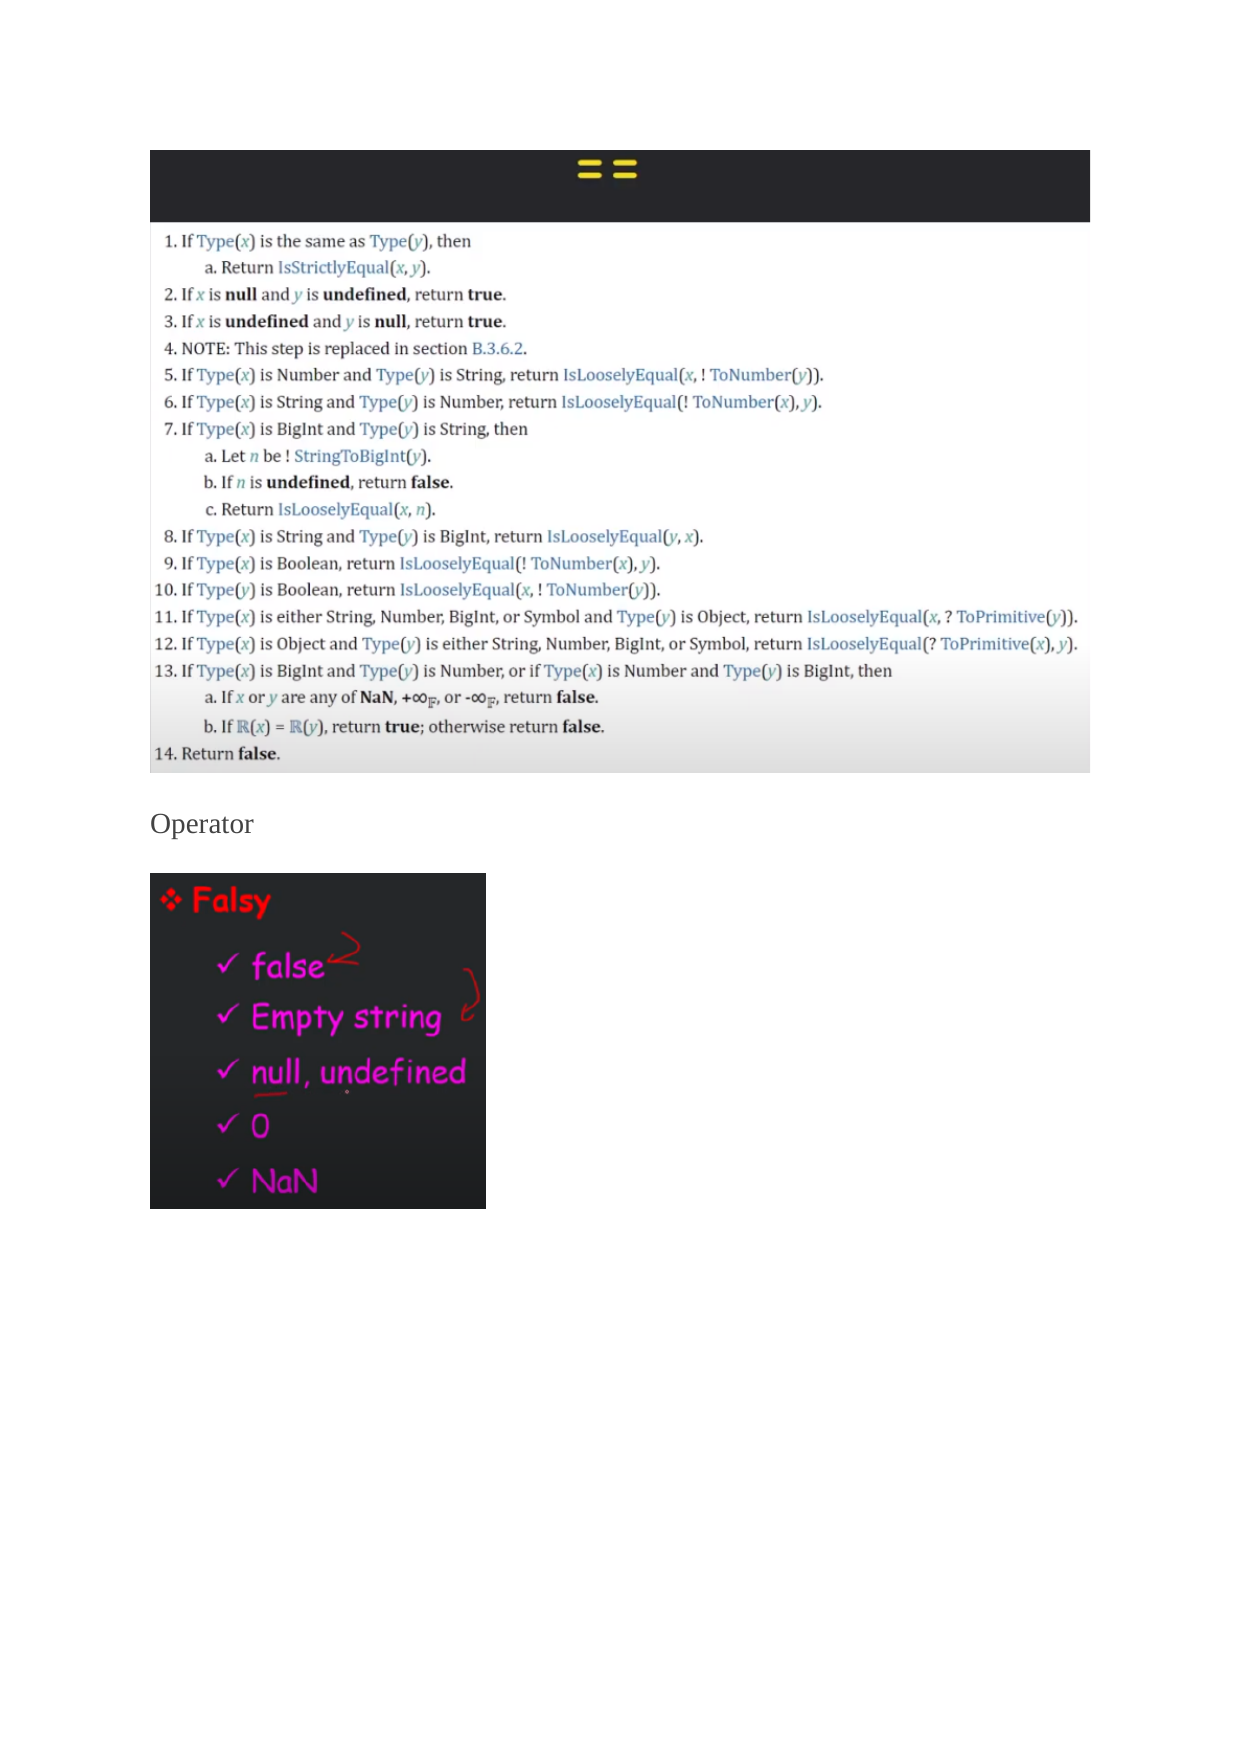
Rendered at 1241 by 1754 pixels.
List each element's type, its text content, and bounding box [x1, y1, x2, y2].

picture [150, 873, 486, 1209]
text Operator [150, 806, 1090, 839]
picture [150, 150, 1091, 773]
